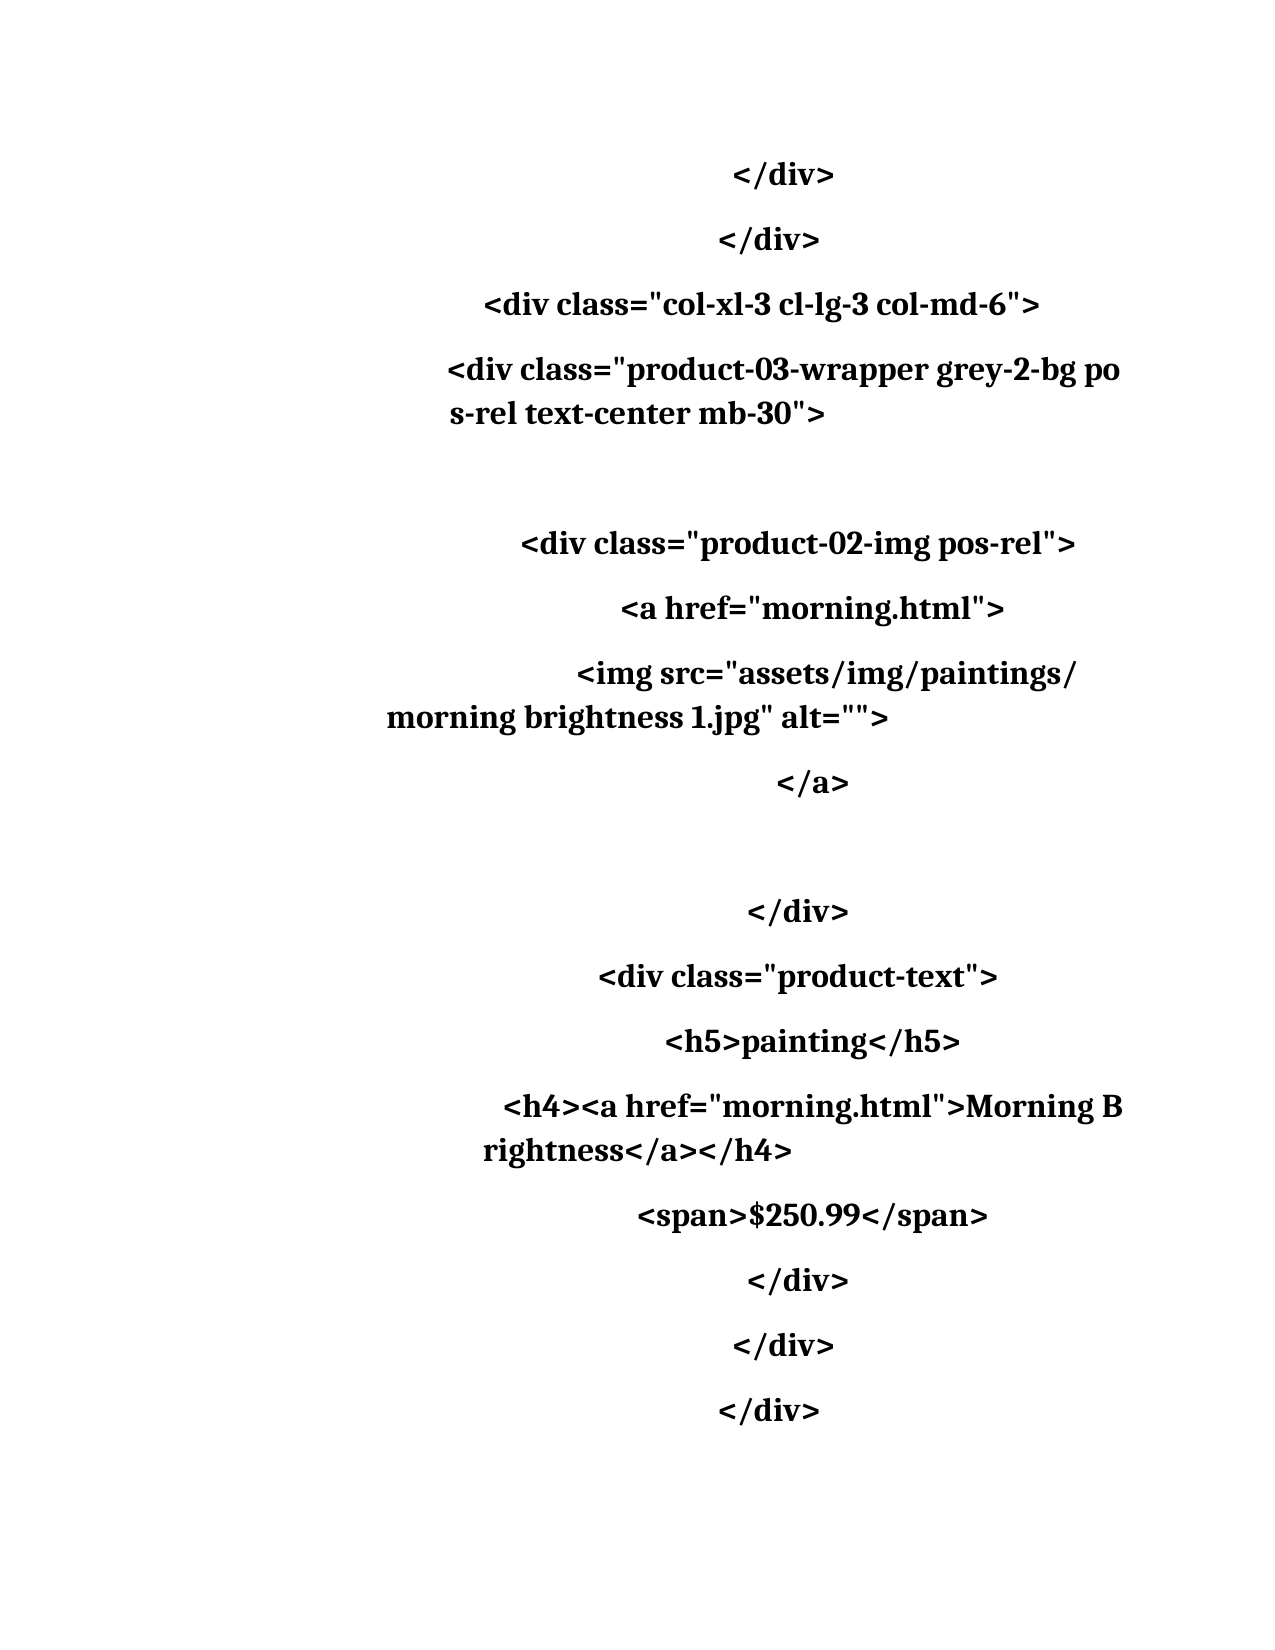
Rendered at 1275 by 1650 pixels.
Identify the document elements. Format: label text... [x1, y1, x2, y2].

text <div class="col-xl-3 cl-lg-3 col-md-6"> [150, 286, 1125, 324]
text </a> [150, 763, 1125, 801]
text <span>$250.99</span> [150, 1196, 1125, 1235]
text <img src="assets/img/paintings/morning brightness 1.jpg" alt=""> [150, 654, 1125, 736]
text </div> [150, 893, 1125, 931]
text <div class="product-02-img pos-rel"> [150, 524, 1125, 563]
text </div> [150, 1326, 1125, 1364]
text </div> [150, 1391, 1125, 1429]
text <a href="morning.html"> [150, 589, 1125, 627]
text <h4><a href="morning.html">Morning Brightness</a></h4> [150, 1087, 1125, 1170]
text </div> [150, 1261, 1125, 1300]
text <div class="product-03-wrapper grey-2-bg pos-rel text-center mb-30"> [150, 350, 1125, 433]
text </div> [150, 221, 1125, 259]
text <h5>painting</h5> [150, 1023, 1125, 1061]
text <div class="product-text"> [150, 958, 1125, 996]
text </div> [150, 156, 1125, 194]
